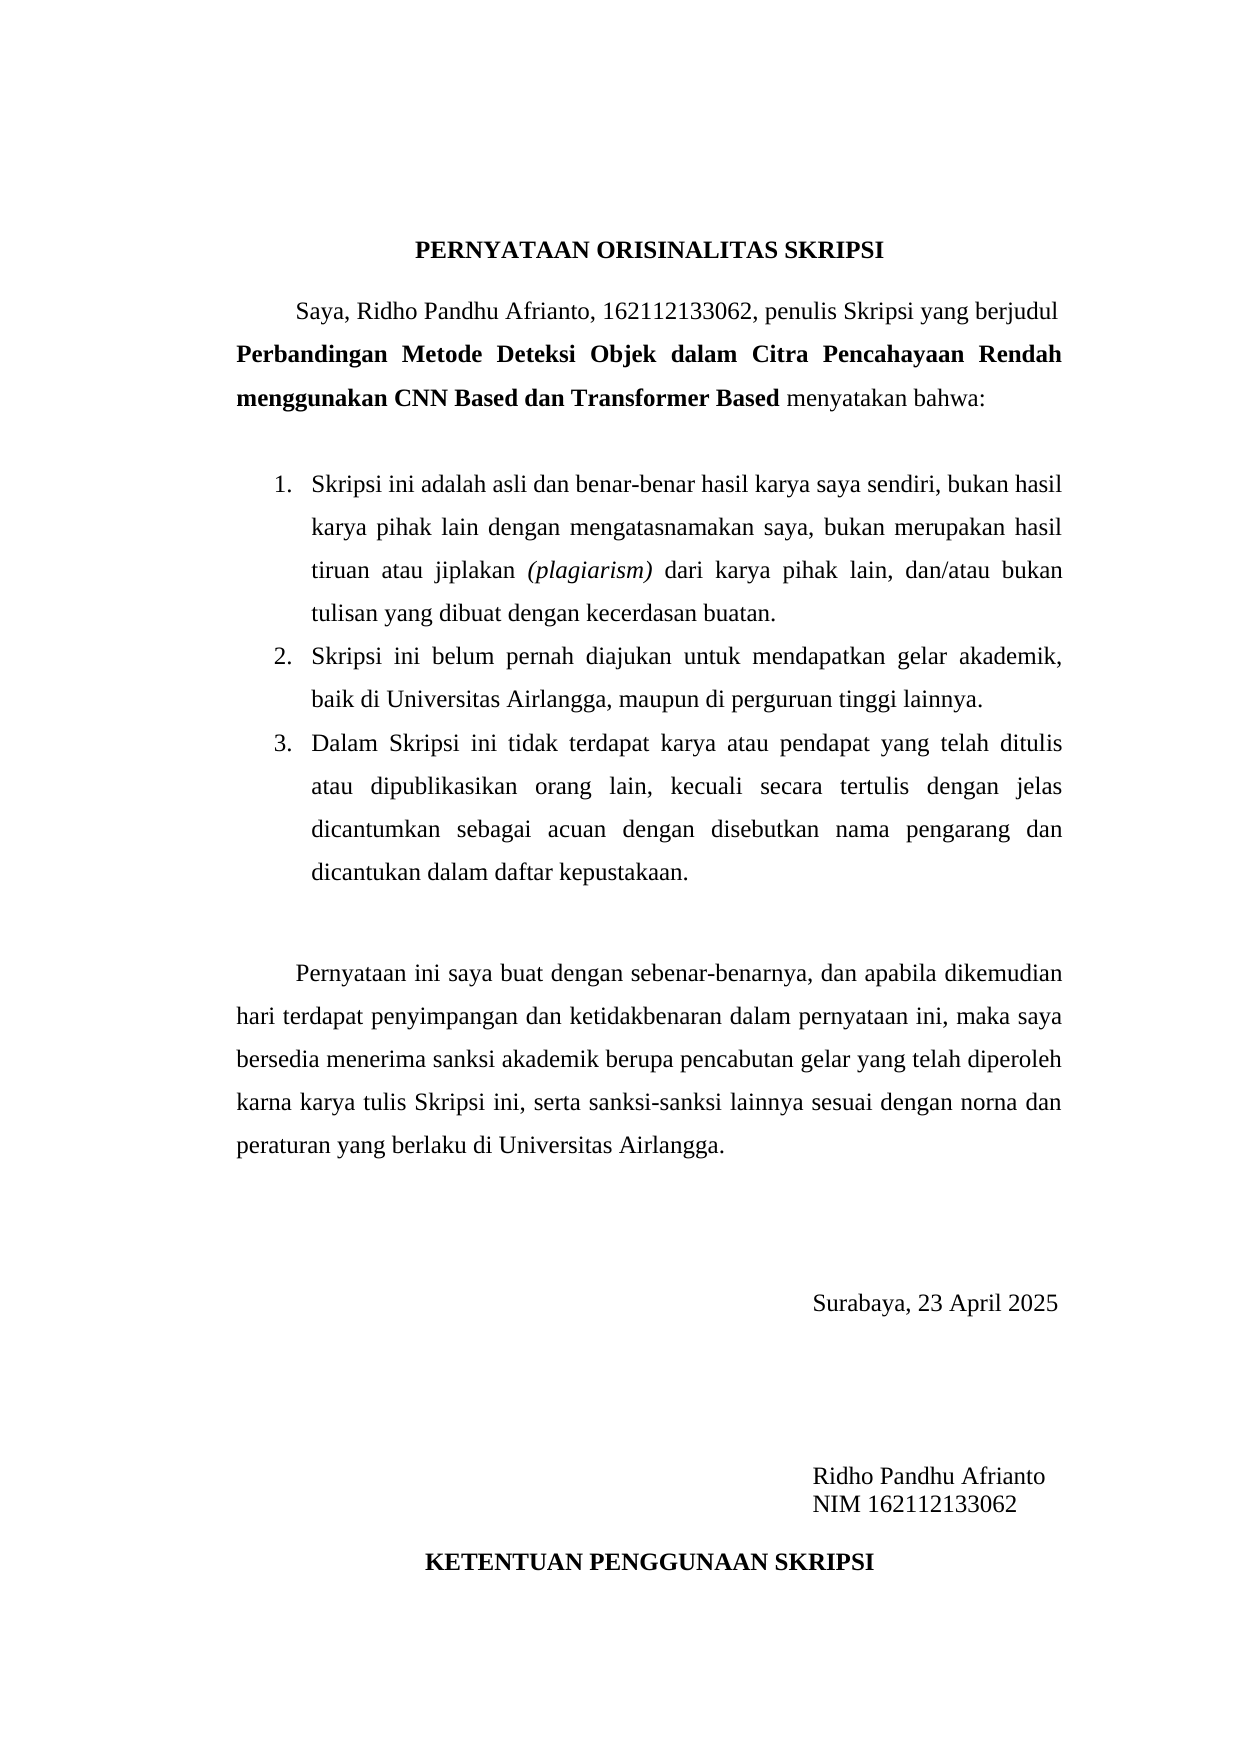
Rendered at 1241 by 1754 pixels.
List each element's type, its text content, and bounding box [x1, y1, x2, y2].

text KETENTUAN PENGGUNAAN SKRIPSI [236, 1547, 1063, 1576]
text Surabaya, 23 April 2025 [236, 1288, 1063, 1317]
text Ridho Pandhu Afrianto [236, 1461, 1063, 1489]
list Skripsi ini adalah asli dan benar-benar hasil karya saya sendiri, bukan hasil karya pihak lain dengan mengatasnamakan saya, bukan merupakan hasil tiruan atau jiplakan (plagiarism) dari karya pihak lain, dan/atau bukan tulisan yang dibuat dengan kecerdasan buatan. [274, 469, 1063, 627]
text PERNYATAAN ORISINALITAS SKRIPSI [236, 235, 1063, 263]
text Saya, Ridho Pandhu Afrianto, 162112133062, penulis Skripsi yang berjudul [236, 296, 1063, 325]
list Dalam Skripsi ini tidak terdapat karya atau pendapat yang telah ditulis atau dipublikasikan orang lain, kecuali secara tertulis dengan jelas dicantumkan sebagai acuan dengan disebutkan nama pengarang dan dicantukan dalam daftar kepustakaan. [274, 728, 1063, 886]
list Skripsi ini belum pernah diajukan untuk mendapatkan gelar akademik, baik di Universitas Airlangga, maupun di perguruan tinggi lainnya. [274, 641, 1063, 713]
text NIM 162112133062 [236, 1489, 1063, 1518]
text Perbandingan Metode Deteksi Objek dalam Citra Pencahayaan Rendah menggunakan CNN Based dan Transformer Based menyatakan bahwa: [236, 339, 1063, 411]
text Pernyataan ini saya buat dengan sebenar-benarnya, dan apabila dikemudian hari terdapat penyimpangan dan ketidakbenaran dalam pernyataan ini, maka saya bersedia menerima sanksi akademik berupa pencabutan gelar yang telah diperoleh karna karya tulis Skripsi ini, serta sanksi-sanksi lainnya sesuai dengan norna dan peraturan yang berlaku di Universitas Airlangga. [236, 958, 1063, 1159]
